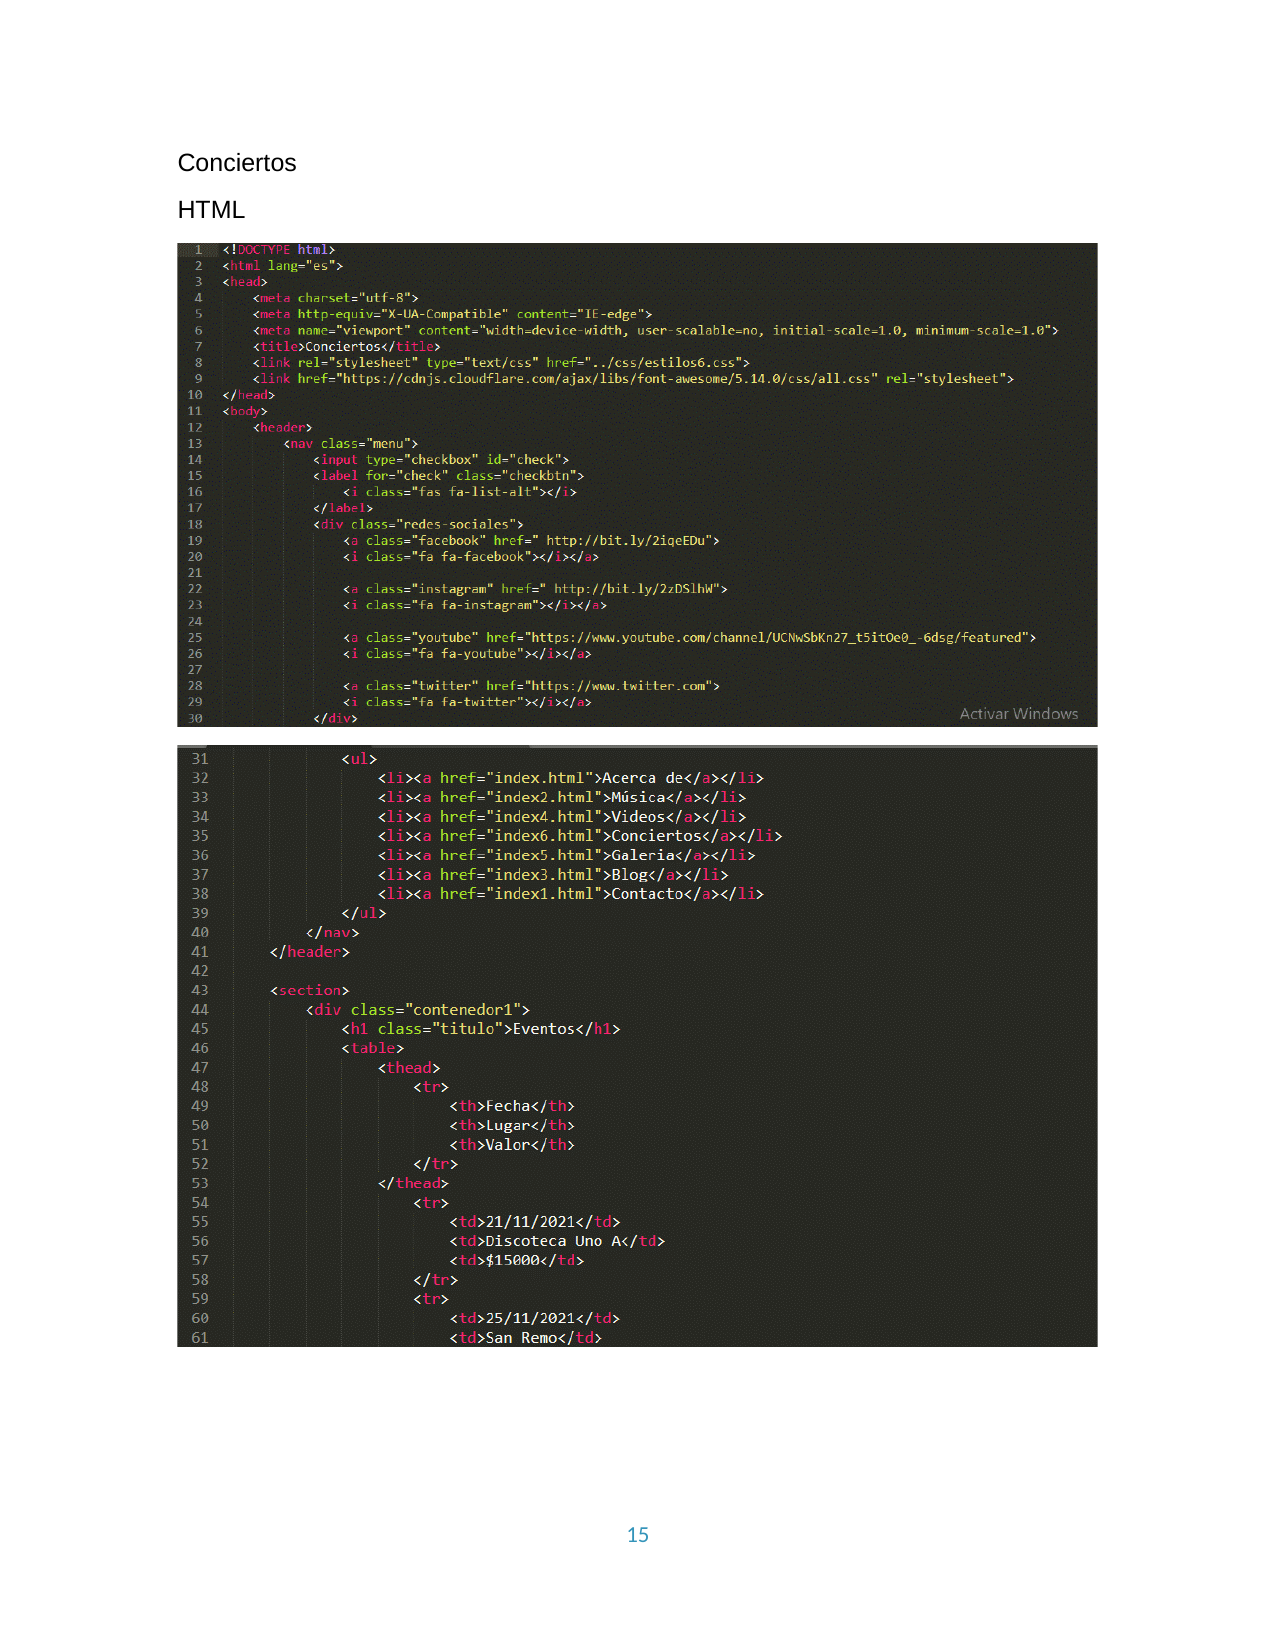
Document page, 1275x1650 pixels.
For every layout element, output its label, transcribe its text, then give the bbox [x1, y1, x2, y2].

text Conciertos [177, 148, 1098, 176]
picture [177, 243, 1098, 727]
text HTML [177, 195, 1098, 224]
picture [177, 745, 1098, 1347]
